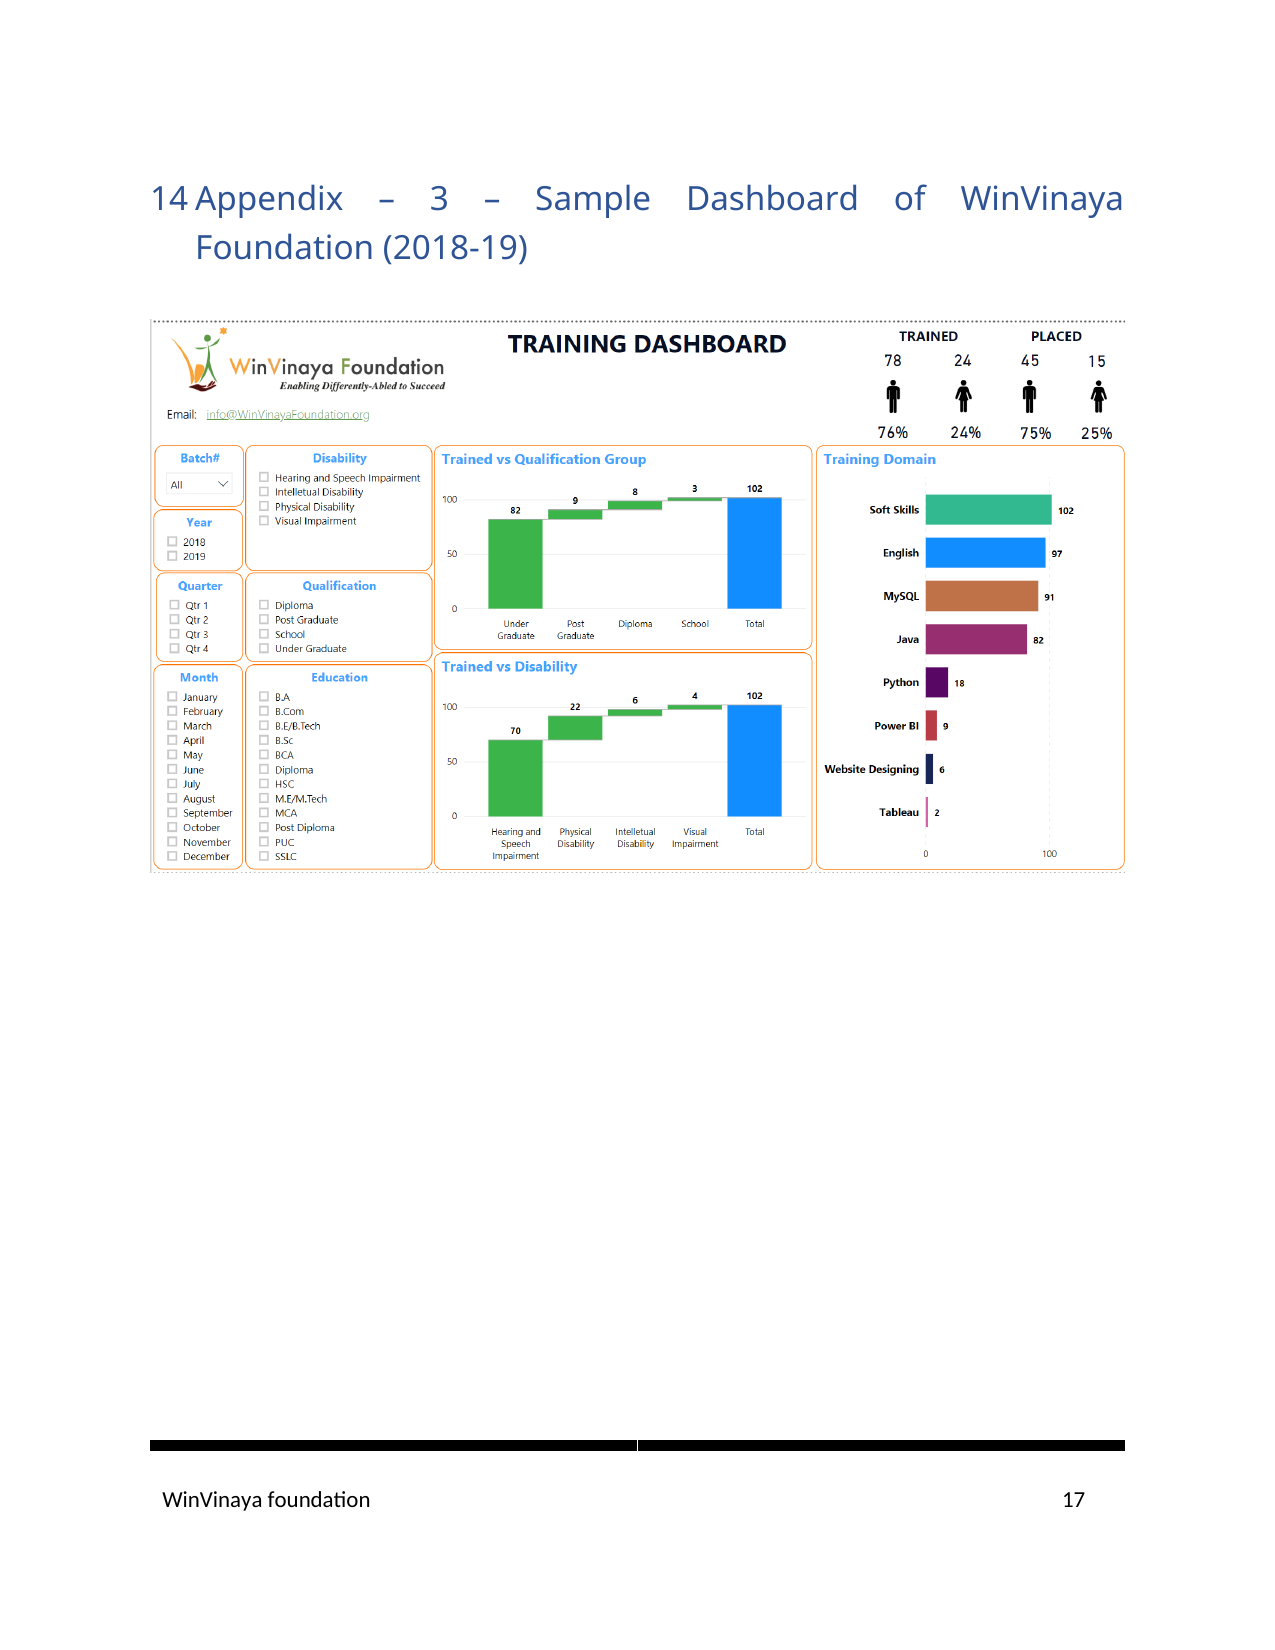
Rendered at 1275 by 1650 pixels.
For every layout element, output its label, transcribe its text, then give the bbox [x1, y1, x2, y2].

subtitle Appendix – 3 – Sample Dashboard of WinVinaya Foundation (2018-19) [150, 175, 1125, 269]
picture [150, 319, 1125, 873]
